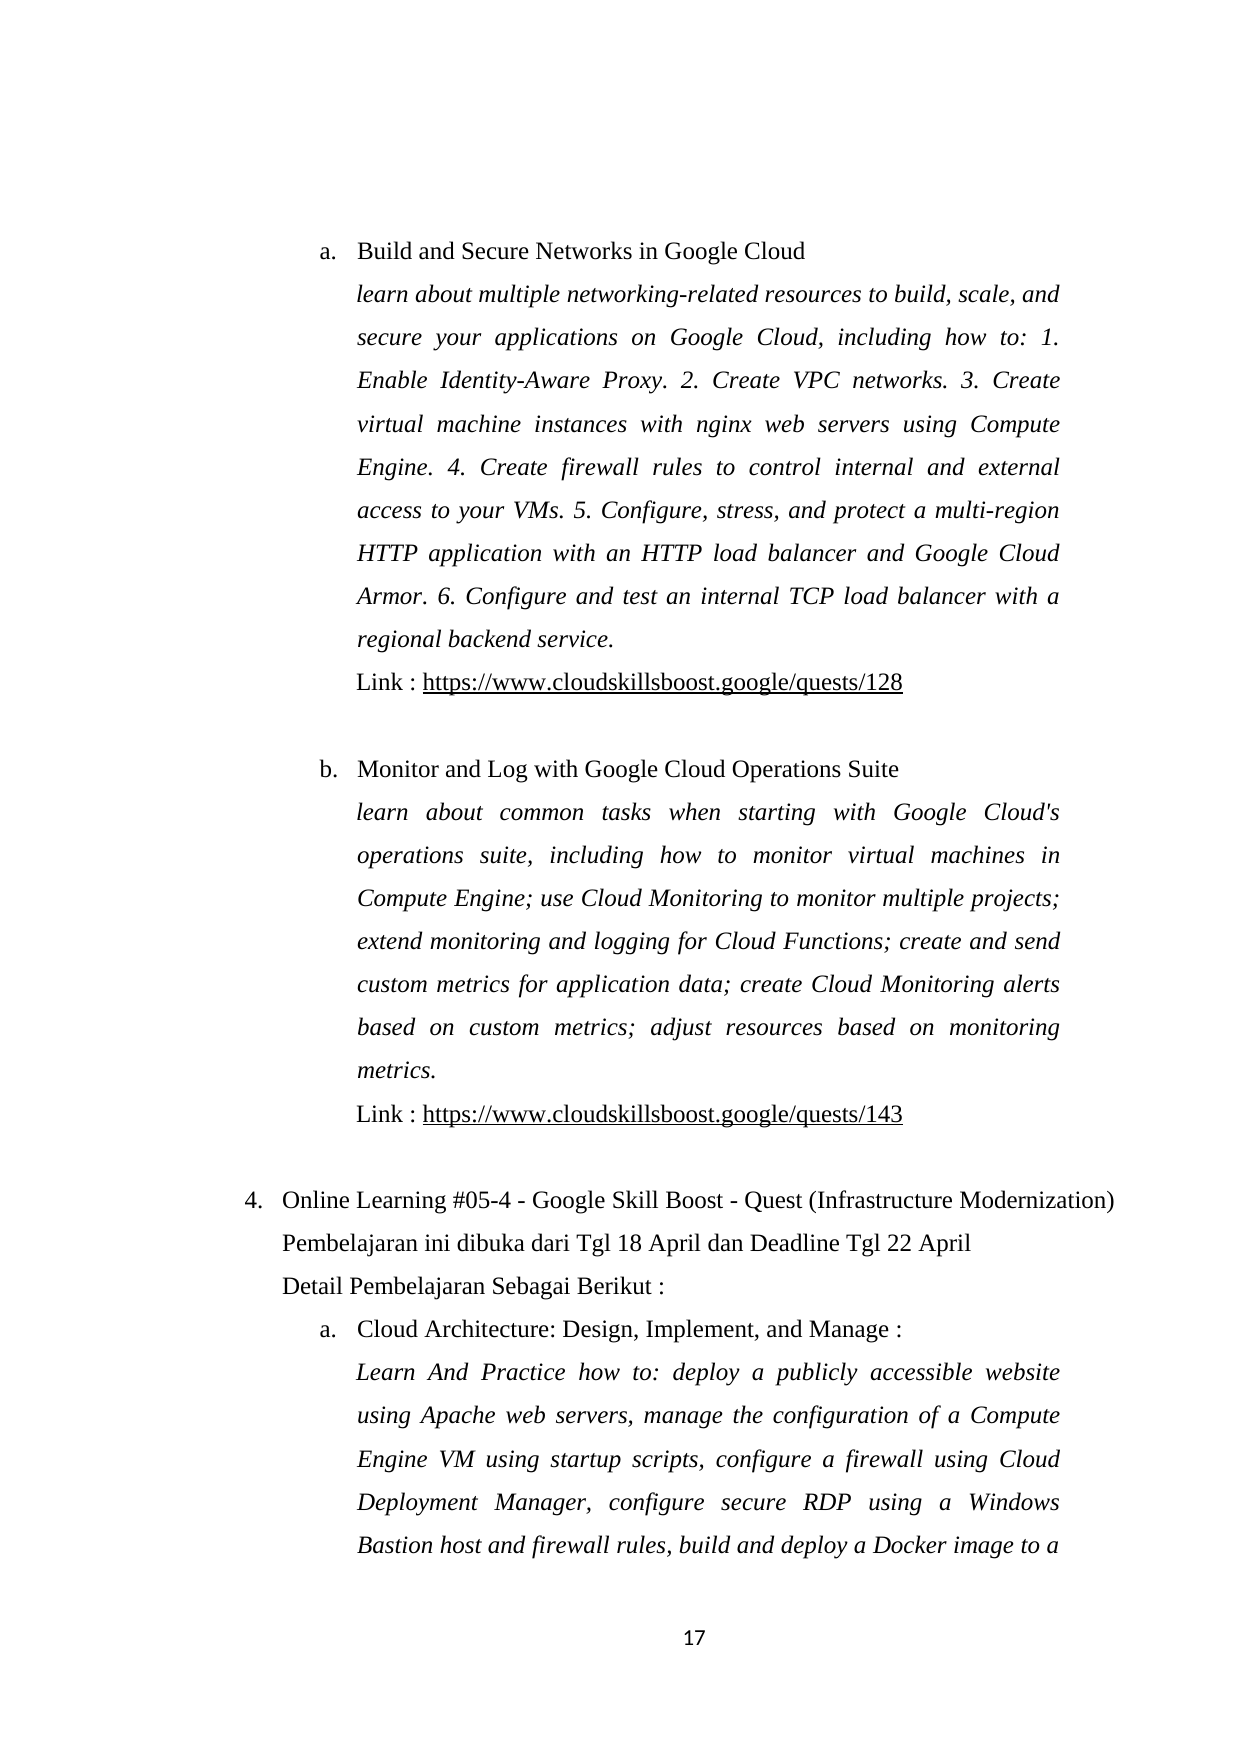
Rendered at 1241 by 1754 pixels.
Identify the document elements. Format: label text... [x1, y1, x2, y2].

list Pembelajaran ini dibuka dari Tgl 18 April dan Deadline Tgl 22 April [282, 1228, 1181, 1257]
list Link : https://www.cloudskillsboost.google/quests/128 [356, 667, 1063, 696]
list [356, 1357, 1063, 1559]
list learn about multiple networking-related resources to build, scale, and secure your applications on Google Cloud, including how to: 1. Enable Identity-Aware Proxy. 2. Create VPC networks. 3. Create virtual machine instances with nginx web servers using Compute Engine. 4. Create firewall rules to control internal and external access to your VMs. 5. Configure, stress, and protect a multi-region HTTP application with an HTTP load balancer and Google Cloud Armor. 6. Configure and test an internal TCP load balancer with a regional backend service. [356, 279, 1063, 653]
list Detail Pembelajaran Sebagai Berikut : [282, 1271, 1181, 1300]
list Cloud Architecture: Design, Implement, and Manage : [319, 1314, 1063, 1343]
list Link : https://www.cloudskillsboost.google/quests/143 [356, 1099, 1063, 1127]
list Build and Secure Networks in Google Cloud [319, 236, 1063, 265]
list Monitor and Log with Google Cloud Operations Suite [319, 754, 1063, 782]
list learn about common tasks when starting with Google Cloud's operations suite, including how to monitor virtual machines in Compute Engine; use Cloud Monitoring to monitor multiple projects; extend monitoring and logging for Cloud Functions; create and send custom metrics for application data; create Cloud Monitoring alerts based on custom metrics; adjust resources based on monitoring metrics. [356, 797, 1063, 1084]
list Online Learning #05-4 - Google Skill Boost - Quest (Infrastructure Modernization) [244, 1185, 1181, 1214]
